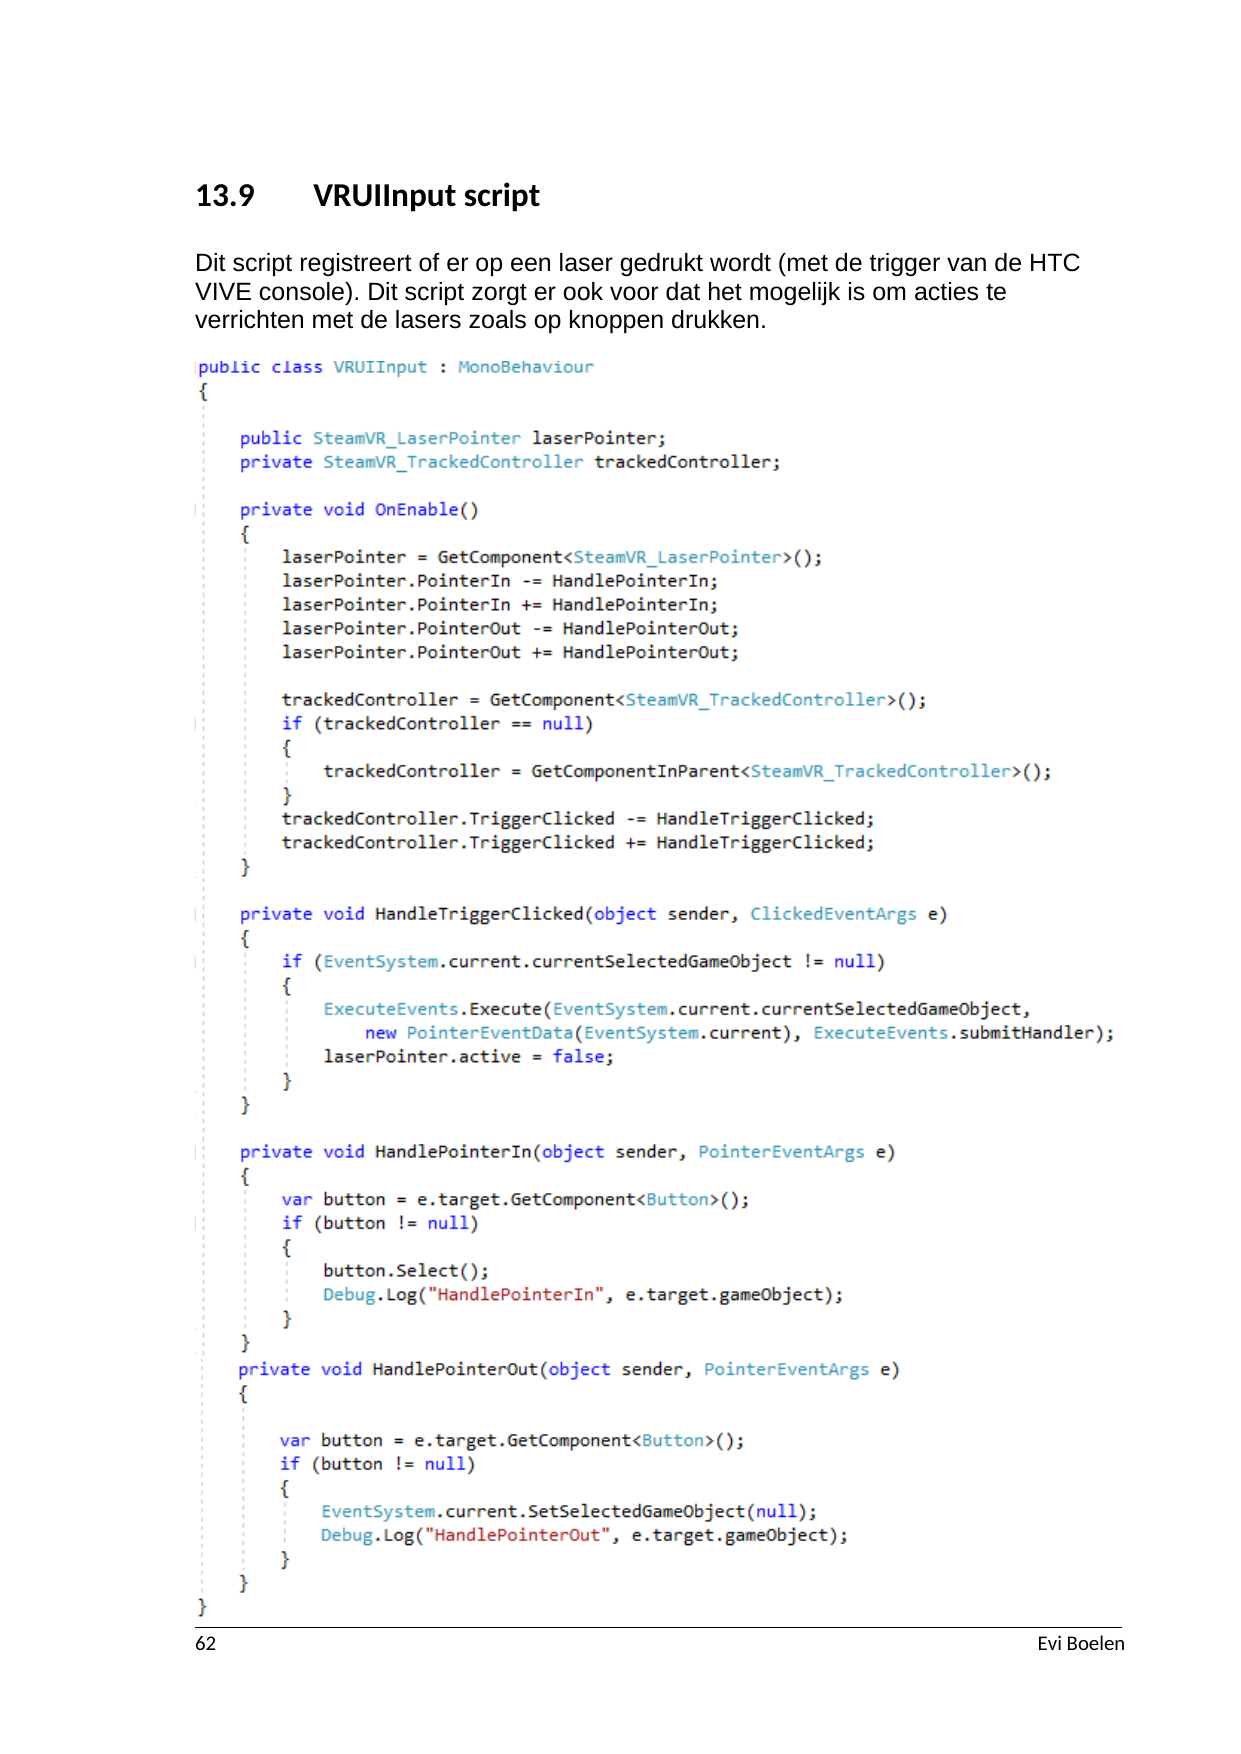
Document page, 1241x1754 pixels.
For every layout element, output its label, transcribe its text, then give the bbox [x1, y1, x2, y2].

picture [194, 1359, 1119, 1622]
picture [194, 361, 1119, 1358]
subtitle VRUIInput script [195, 174, 1122, 214]
text Dit script registreert of er op een laser gedrukt wordt (met de trigger van de HTC VIVE console). Dit script zorgt er ook voor dat het mogelijk is om acties te verrichten met de lasers zoals op knoppen drukken. [195, 248, 1122, 334]
